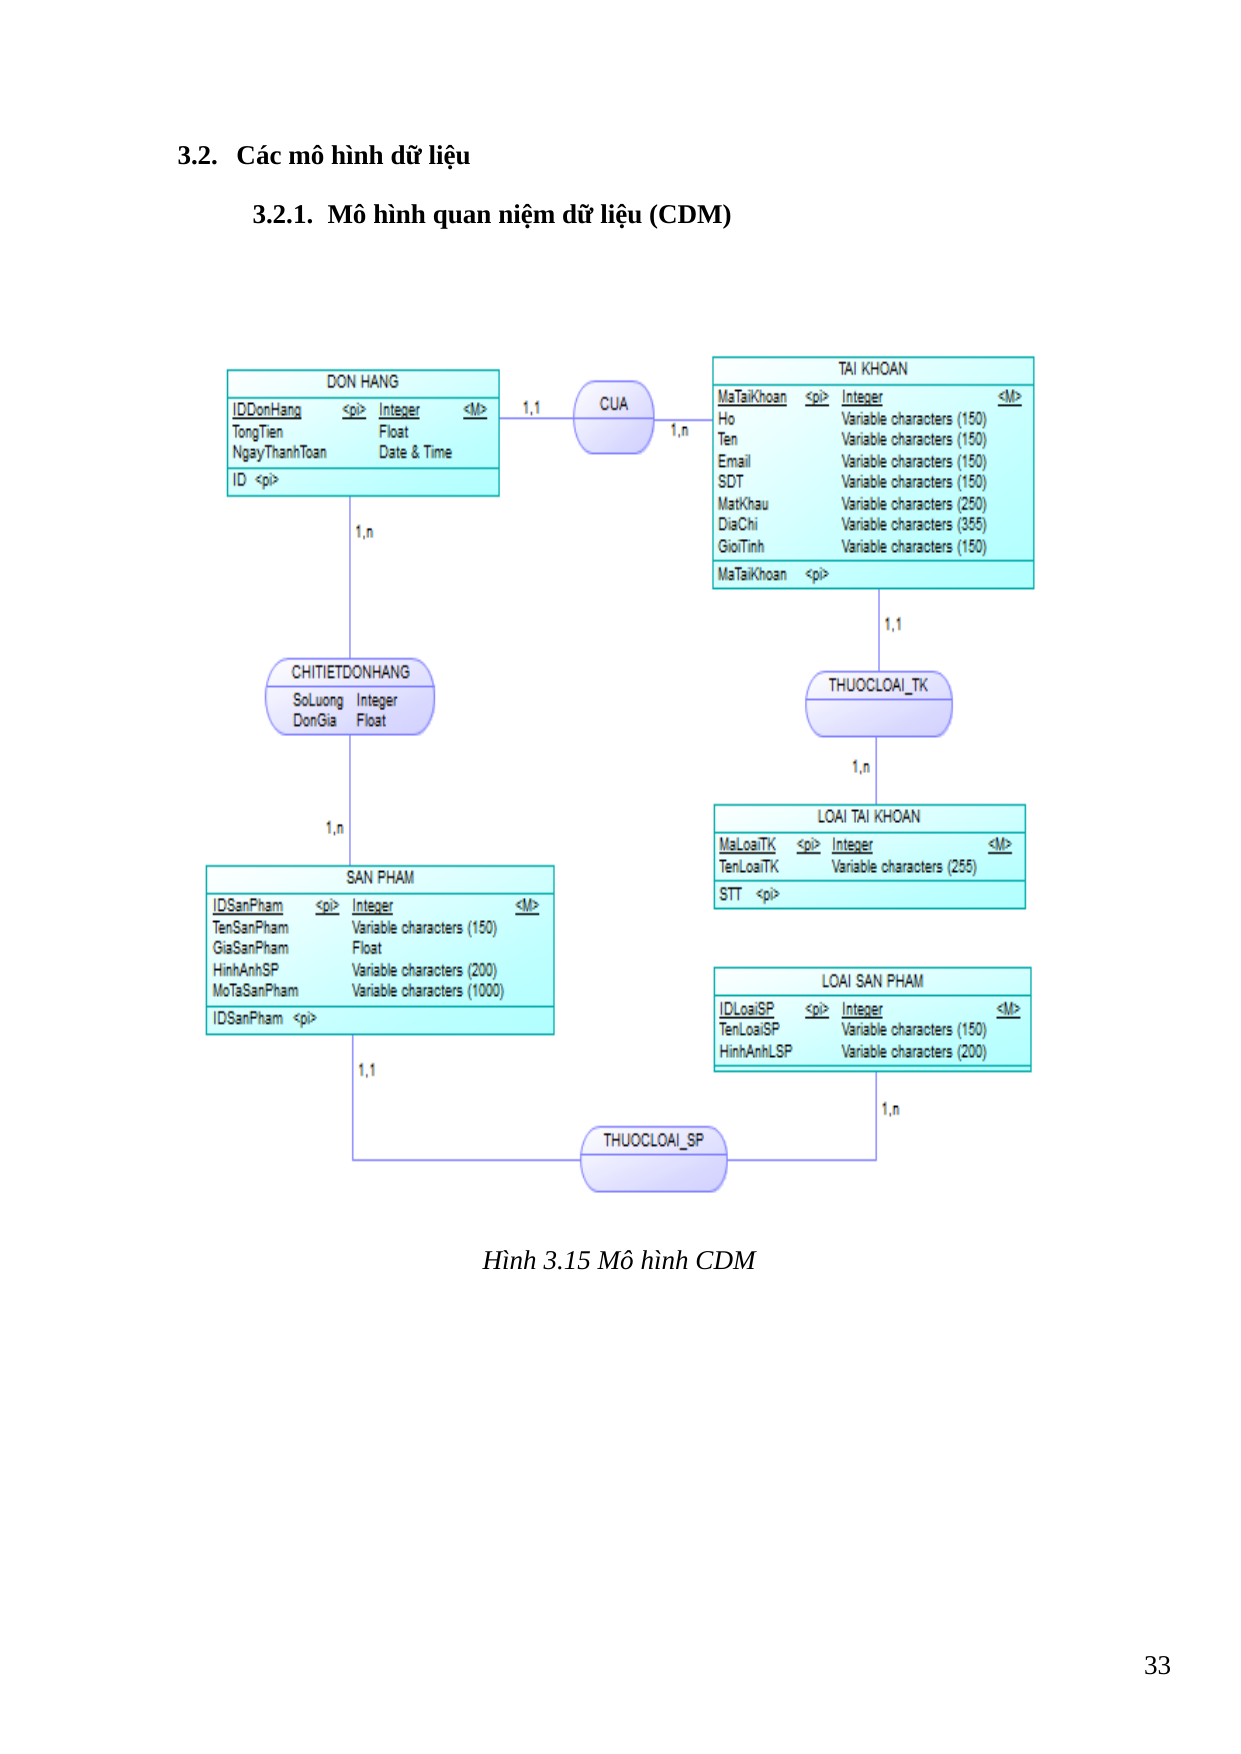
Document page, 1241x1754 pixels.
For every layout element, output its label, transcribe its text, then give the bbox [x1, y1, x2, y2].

subtitle Mô hình quan niệm dữ liệu (CDM) [252, 198, 1063, 229]
subtitle Các mô hình dữ liệu [177, 139, 1063, 170]
